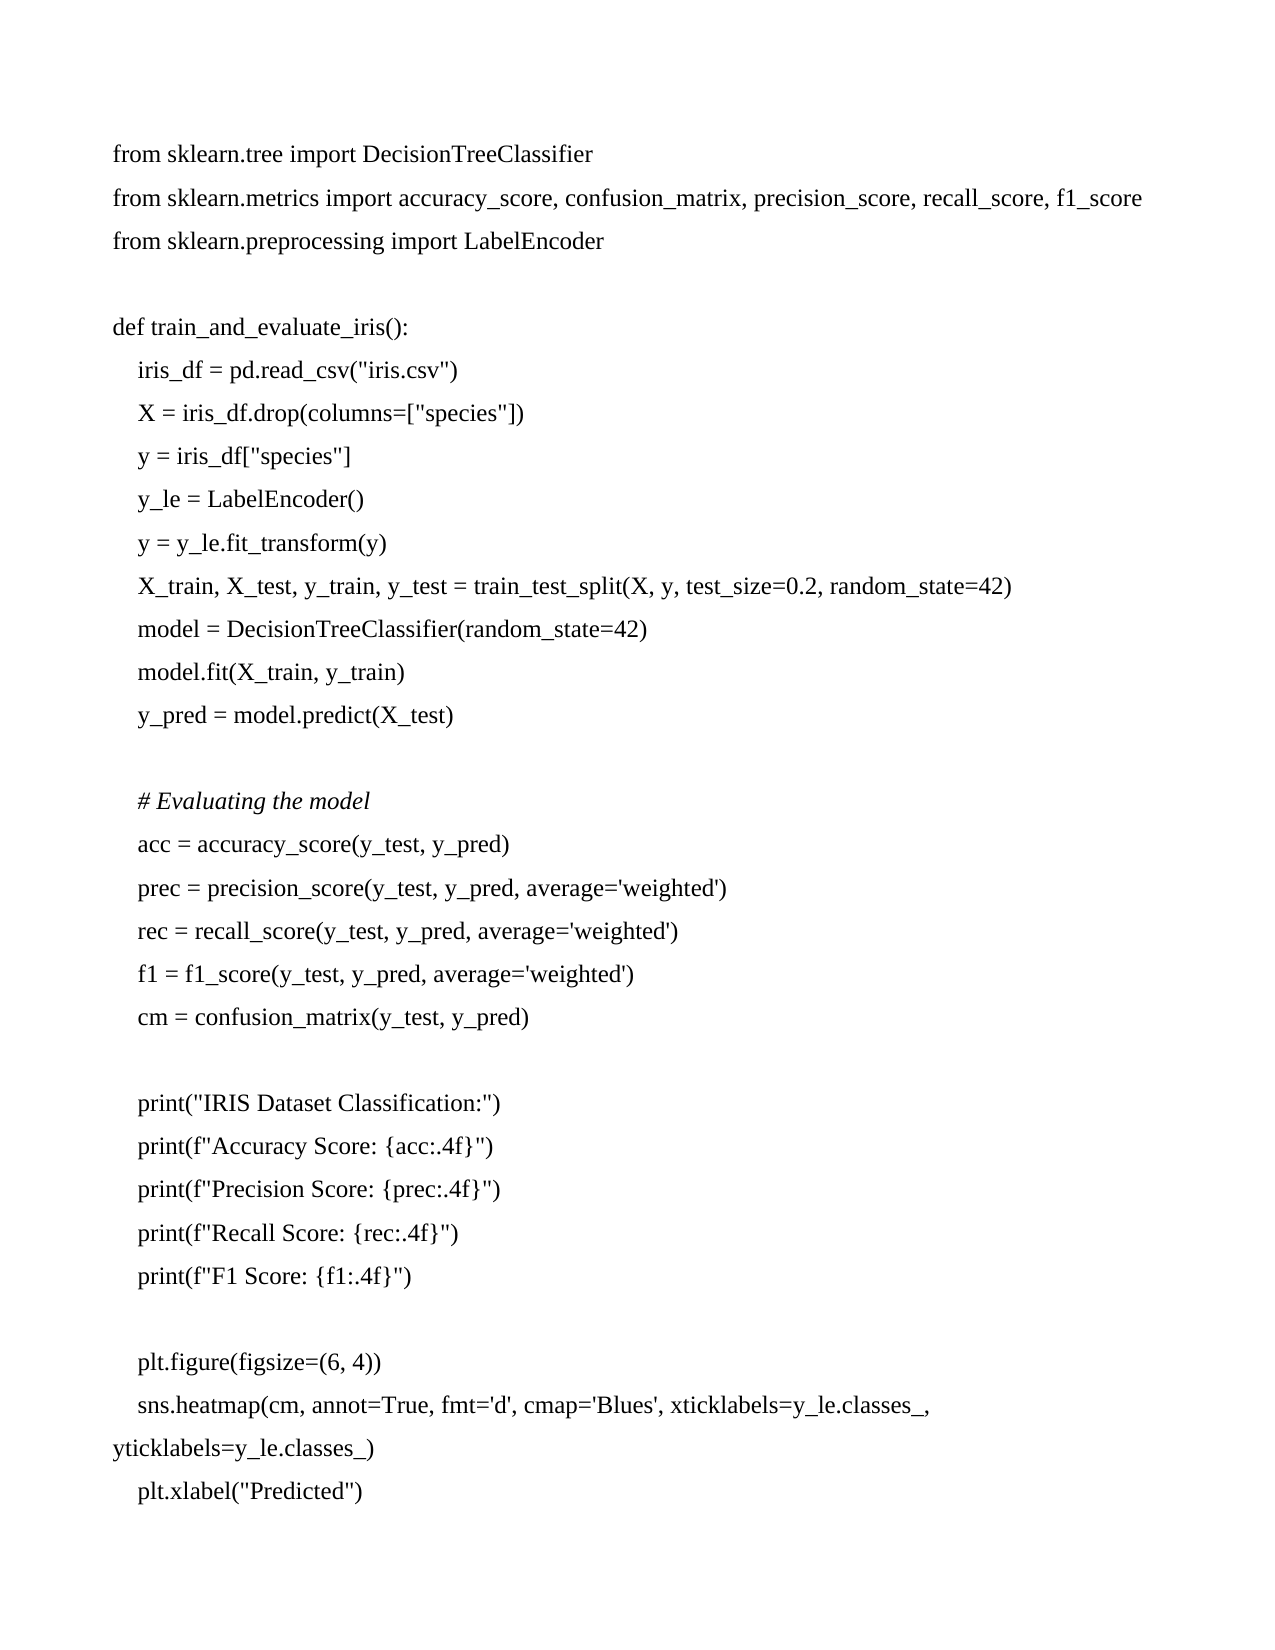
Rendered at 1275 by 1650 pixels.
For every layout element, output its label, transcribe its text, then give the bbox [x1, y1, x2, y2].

text print("IRIS Dataset Classification:") [112, 1088, 1162, 1117]
text from sklearn.metrics import accuracy_score, confusion_matrix, precision_score, recall_score, f1_score [112, 183, 1162, 211]
text def train_and_evaluate_iris(): [112, 312, 1162, 341]
text iris_df = pd.read_csv("iris.csv") [112, 355, 1162, 384]
text print(f"F1 Score: {f1:.4f}") [112, 1261, 1162, 1289]
text plt.xlabel("Predicted") [112, 1476, 1162, 1505]
text # Evaluating the model [112, 786, 1162, 815]
text print(f"Accuracy Score: {acc:.4f}") [112, 1131, 1162, 1160]
text prec = precision_score(y_test, y_pred, average='weighted') [112, 873, 1162, 901]
text model.fit(X_train, y_train) [112, 657, 1162, 686]
text sns.heatmap(cm, annot=True, fmt='d', cmap='Blues', xticklabels=y_le.classes_, yticklabels=y_le.classes_) [112, 1390, 1162, 1462]
text cm = confusion_matrix(y_test, y_pred) [112, 1002, 1162, 1031]
text rec = recall_score(y_test, y_pred, average='weighted') [112, 916, 1162, 944]
text f1 = f1_score(y_test, y_pred, average='weighted') [112, 959, 1162, 988]
text model = DecisionTreeClassifier(random_state=42) [112, 614, 1162, 643]
text print(f"Recall Score: {rec:.4f}") [112, 1218, 1162, 1246]
text print(f"Precision Score: {prec:.4f}") [112, 1174, 1162, 1203]
text from sklearn.preprocessing import LabelEncoder [112, 226, 1162, 254]
text plt.figure(figsize=(6, 4)) [112, 1347, 1162, 1376]
text from sklearn.tree import DecisionTreeClassifier [112, 139, 1162, 168]
text acc = accuracy_score(y_test, y_pred) [112, 829, 1162, 858]
text y_pred = model.predict(X_test) [112, 700, 1162, 729]
text y_le = LabelEncoder() [112, 484, 1162, 513]
text X_train, X_test, y_train, y_test = train_test_split(X, y, test_size=0.2, random_state=42) [112, 571, 1162, 599]
text X = iris_df.drop(columns=["species"]) [112, 398, 1162, 427]
text y = iris_df["species"] [112, 441, 1162, 470]
text y = y_le.fit_transform(y) [112, 528, 1162, 556]
